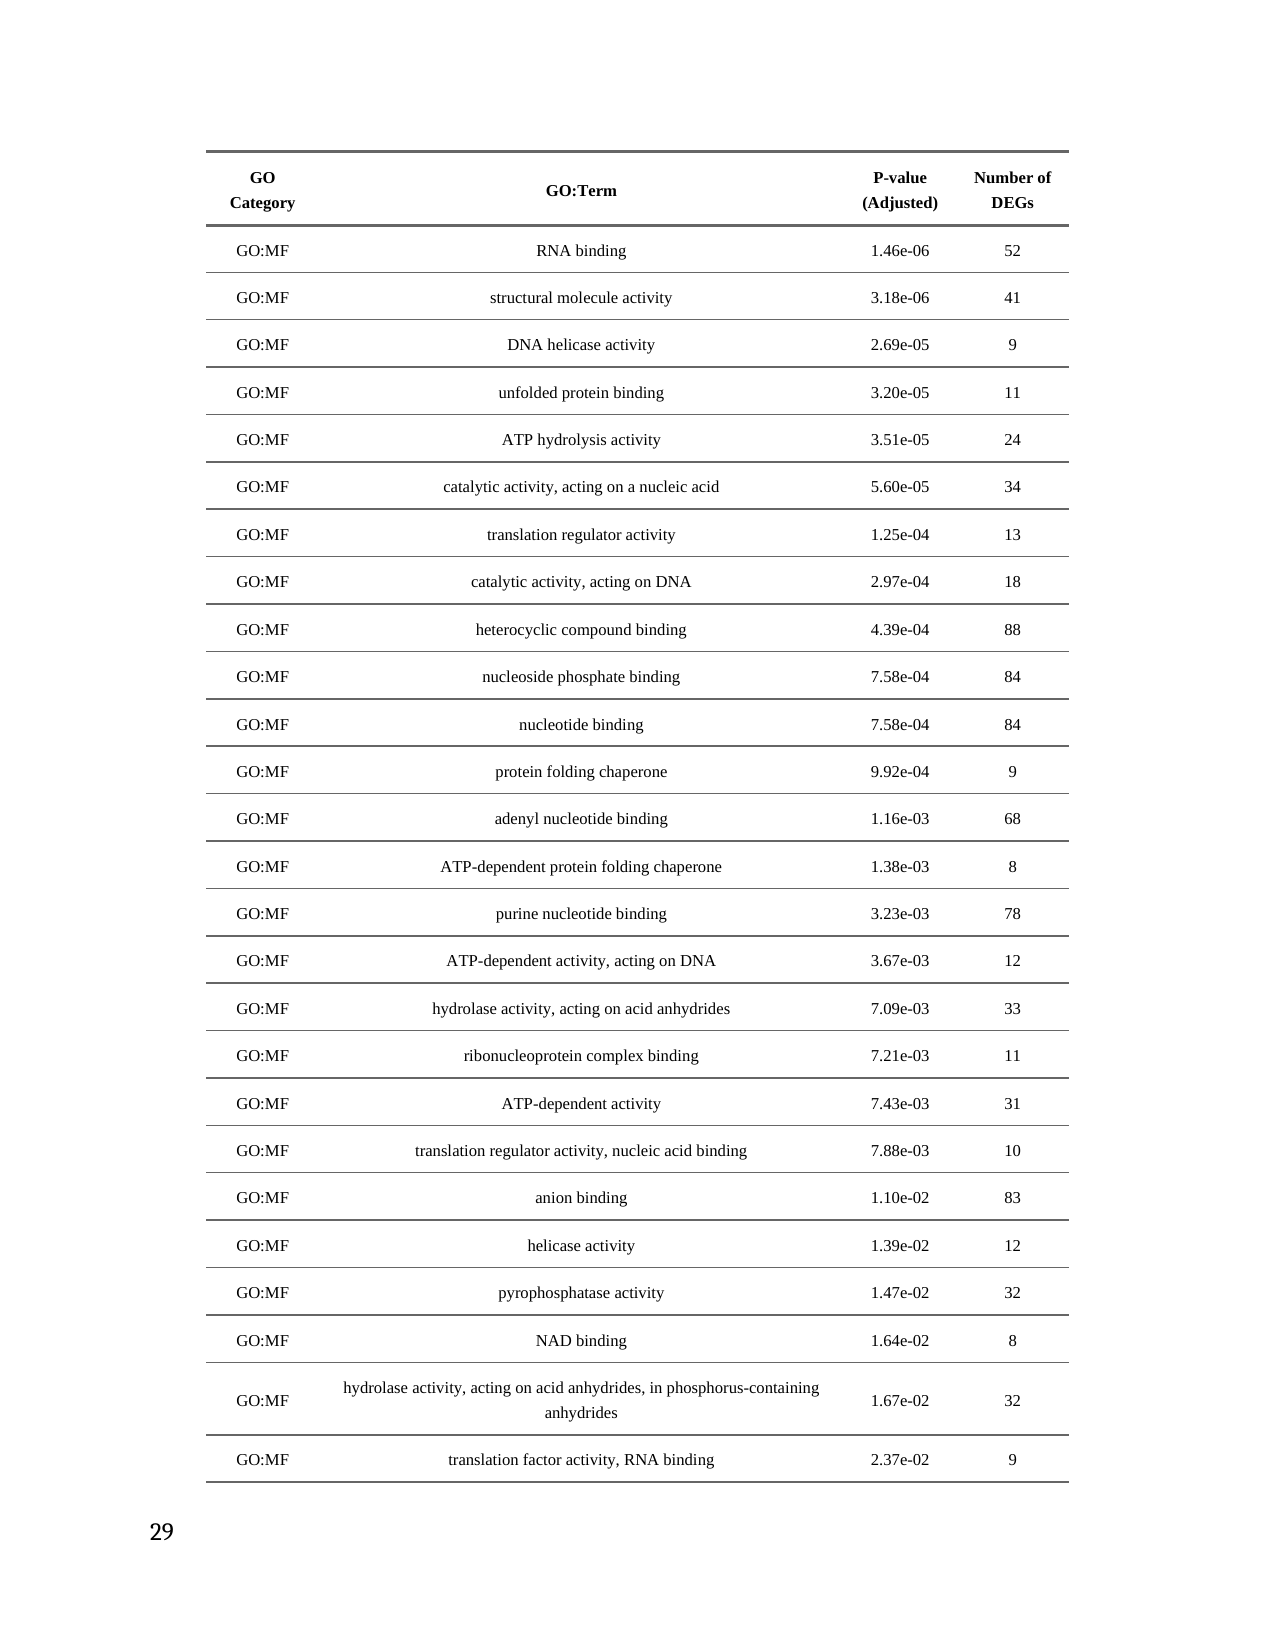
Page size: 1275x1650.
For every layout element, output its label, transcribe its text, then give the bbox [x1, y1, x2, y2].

table_cell 68 [956, 794, 1069, 840]
table_cell 1.25e-04 [844, 510, 956, 556]
table_cell 3.23e-03 [844, 889, 956, 935]
table_cell GO:MF [206, 842, 319, 887]
table_cell purine nucleotide binding [319, 889, 844, 935]
table_cell 3.20e-05 [844, 368, 956, 413]
table_cell 1.64e-02 [844, 1316, 956, 1361]
table_cell catalytic activity, acting on a nucleic acid [319, 463, 844, 508]
table_cell 84 [956, 652, 1069, 698]
table_cell nucleotide binding [319, 700, 844, 745]
table_cell 9 [956, 747, 1069, 793]
table_cell translation regulator activity [319, 510, 844, 556]
table_cell 12 [956, 937, 1069, 982]
table_cell GO:MF [206, 652, 319, 698]
table_cell 7.09e-03 [844, 984, 956, 1030]
table_cell GO:MF [206, 1221, 319, 1267]
table_cell 11 [956, 368, 1069, 413]
table_cell helicase activity [319, 1221, 844, 1267]
table_cell GO:MF [206, 937, 319, 982]
table_cell 13 [956, 510, 1069, 556]
table_cell 33 [956, 984, 1069, 1030]
table_cell 2.97e-04 [844, 557, 956, 603]
table_cell translation factor activity, RNA binding [319, 1436, 844, 1481]
table_cell 7.58e-04 [844, 700, 956, 745]
table_cell GO:MF [206, 605, 319, 651]
table_cell 1.16e-03 [844, 794, 956, 840]
table_cell GO:MF [206, 415, 319, 461]
table_cell 1.10e-02 [844, 1173, 956, 1219]
table_header P-value (Adjusted) [844, 153, 956, 224]
table_cell GO:MF [206, 1316, 319, 1361]
table_cell 52 [956, 227, 1069, 271]
table_cell GO:MF [206, 557, 319, 603]
table_cell 4.39e-04 [844, 605, 956, 651]
table_cell 10 [956, 1126, 1069, 1172]
table_cell 24 [956, 415, 1069, 461]
table_cell 9 [956, 1436, 1069, 1481]
table_cell GO:MF [206, 1126, 319, 1172]
table_cell GO:MF [206, 1079, 319, 1124]
table_cell GO:MF [206, 700, 319, 745]
table_cell nucleoside phosphate binding [319, 652, 844, 698]
table_cell GO:MF [206, 747, 319, 793]
table_cell 7.43e-03 [844, 1079, 956, 1124]
table_cell adenyl nucleotide binding [319, 794, 844, 840]
table_cell 11 [956, 1031, 1069, 1077]
table_cell 9.92e-04 [844, 747, 956, 793]
table_cell 78 [956, 889, 1069, 935]
table_cell GO:MF [206, 1268, 319, 1314]
table_cell 1.46e-06 [844, 227, 956, 271]
table_cell GO:MF [206, 984, 319, 1030]
table_cell GO:MF [206, 794, 319, 840]
table_cell 7.88e-03 [844, 1126, 956, 1172]
table_cell GO:MF [206, 889, 319, 935]
table_cell 1.67e-02 [844, 1363, 956, 1434]
table_cell unfolded protein binding [319, 368, 844, 413]
table_cell 88 [956, 605, 1069, 651]
table_cell 31 [956, 1079, 1069, 1124]
table_cell 3.67e-03 [844, 937, 956, 982]
table_cell protein folding chaperone [319, 747, 844, 793]
table_cell GO:MF [206, 510, 319, 556]
table_cell hydrolase activity, acting on acid anhydrides [319, 984, 844, 1030]
table_cell 9 [956, 320, 1069, 366]
table_cell GO:MF [206, 368, 319, 413]
table_cell 2.69e-05 [844, 320, 956, 366]
table_cell GO:MF [206, 227, 319, 271]
table_cell ATP-dependent protein folding chaperone [319, 842, 844, 887]
table_cell 5.60e-05 [844, 463, 956, 508]
table_cell pyrophosphatase activity [319, 1268, 844, 1314]
table_cell GO:MF [206, 320, 319, 366]
table_cell ATP-dependent activity [319, 1079, 844, 1124]
table_cell NAD binding [319, 1316, 844, 1361]
table_cell heterocyclic compound binding [319, 605, 844, 651]
table_cell ATP-dependent activity, acting on DNA [319, 937, 844, 982]
table_cell 1.39e-02 [844, 1221, 956, 1267]
table_cell RNA binding [319, 227, 844, 271]
table_cell GO:MF [206, 273, 319, 319]
table_cell 7.21e-03 [844, 1031, 956, 1077]
table_cell 2.37e-02 [844, 1436, 956, 1481]
table_cell 18 [956, 557, 1069, 603]
table_cell hydrolase activity, acting on acid anhydrides, in phosphorus-containing anhydrides [319, 1363, 844, 1434]
table_header GO:Term [319, 153, 844, 224]
table_cell DNA helicase activity [319, 320, 844, 366]
table_cell 1.47e-02 [844, 1268, 956, 1314]
table_cell structural molecule activity [319, 273, 844, 319]
table_cell GO:MF [206, 1436, 319, 1481]
table_cell 32 [956, 1268, 1069, 1314]
table_cell 83 [956, 1173, 1069, 1219]
table_cell 7.58e-04 [844, 652, 956, 698]
table_cell 34 [956, 463, 1069, 508]
table_cell 3.18e-06 [844, 273, 956, 319]
table_cell catalytic activity, acting on DNA [319, 557, 844, 603]
table_cell 8 [956, 842, 1069, 887]
table_cell translation regulator activity, nucleic acid binding [319, 1126, 844, 1172]
table_cell 1.38e-03 [844, 842, 956, 887]
table_cell 8 [956, 1316, 1069, 1361]
table_header Number of DEGs [956, 153, 1069, 224]
table_cell 84 [956, 700, 1069, 745]
table_cell 41 [956, 273, 1069, 319]
table_cell GO:MF [206, 1031, 319, 1077]
table_cell 12 [956, 1221, 1069, 1267]
table_cell GO:MF [206, 1363, 319, 1434]
table_cell ribonucleoprotein complex binding [319, 1031, 844, 1077]
table_cell 3.51e-05 [844, 415, 956, 461]
table_cell GO:MF [206, 1173, 319, 1219]
table_cell anion binding [319, 1173, 844, 1219]
table_cell 32 [956, 1363, 1069, 1434]
table_header GO Category [206, 153, 319, 224]
table_cell ATP hydrolysis activity [319, 415, 844, 461]
table_cell GO:MF [206, 463, 319, 508]
